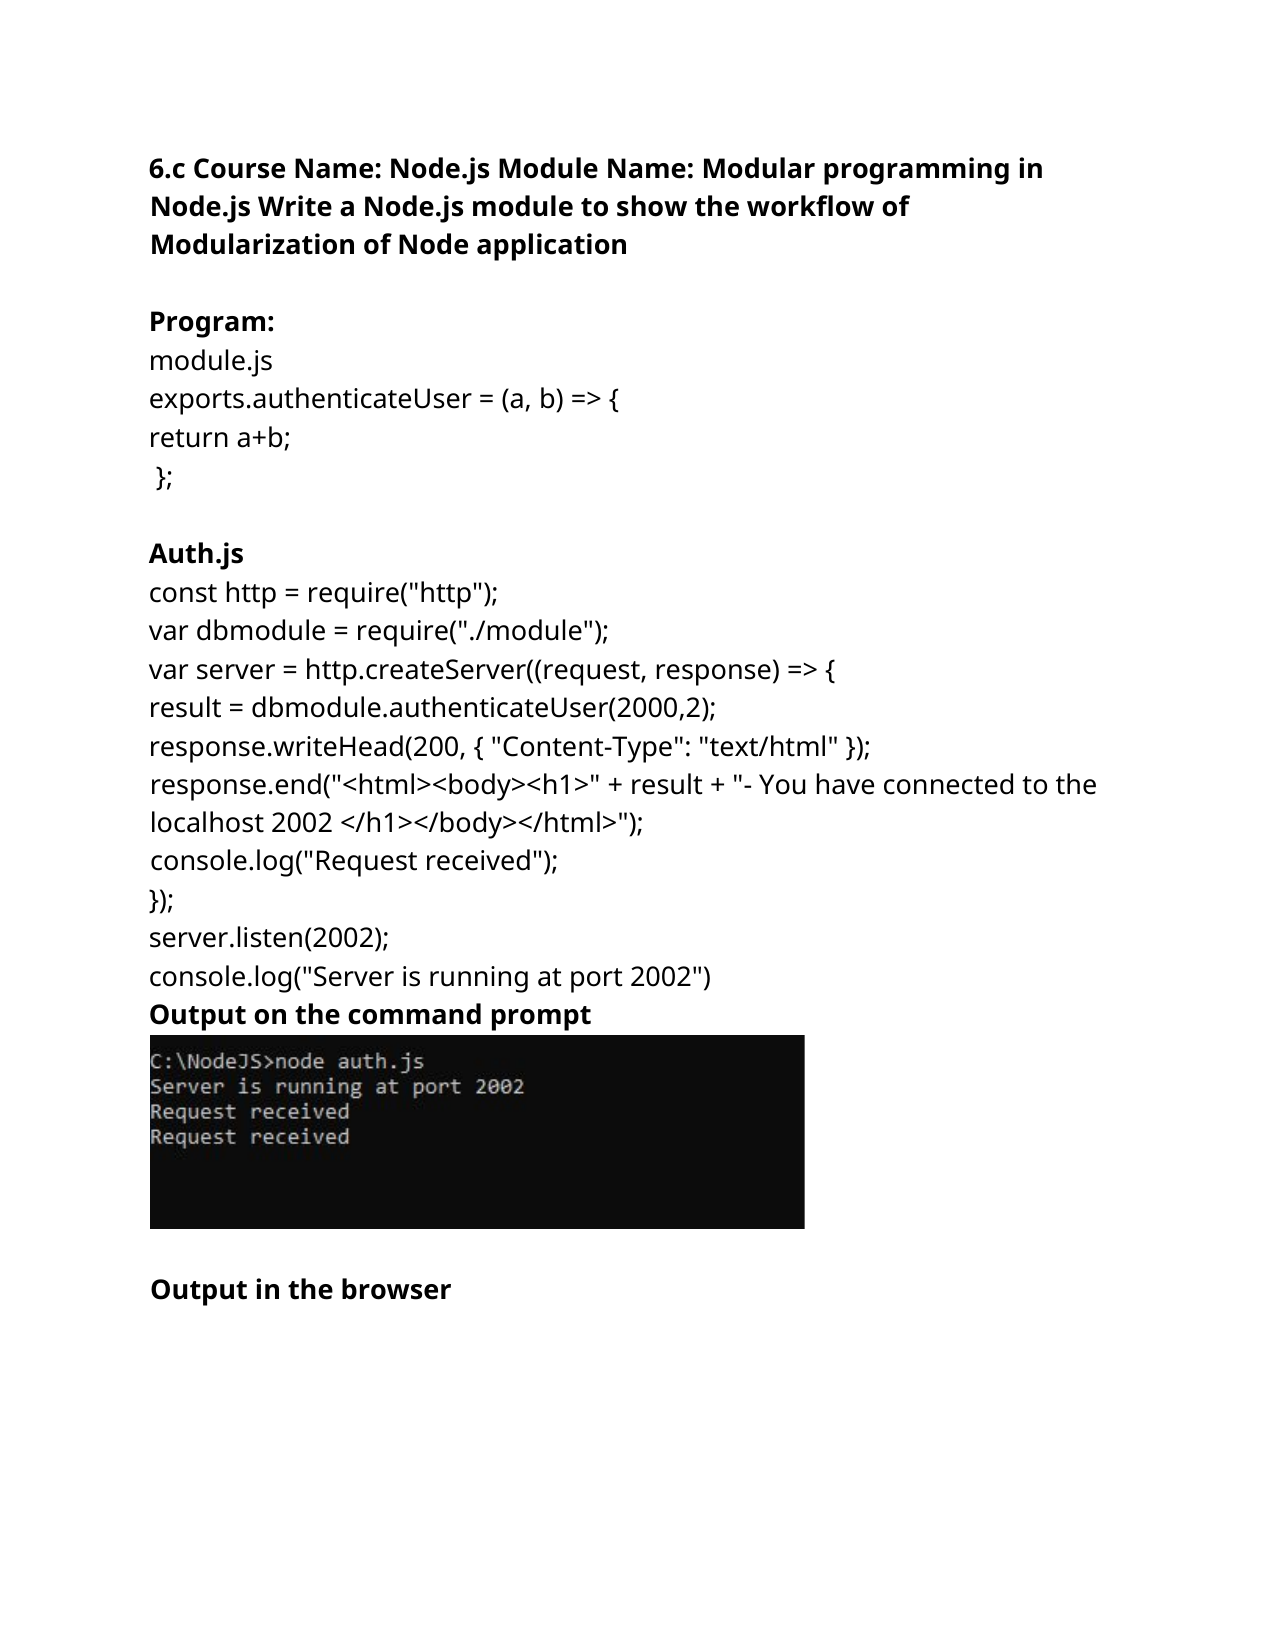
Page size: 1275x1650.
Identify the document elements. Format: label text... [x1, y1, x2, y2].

text var server = http.createServer((request, response) => { [148, 650, 1023, 687]
text }; [148, 457, 1107, 494]
text }); [148, 880, 1107, 917]
text Output in the browser [150, 1271, 1125, 1308]
text result = dbmodule.authenticateUser(2000,2); [148, 689, 1023, 726]
text console.log("Server is running at port 2002") [148, 957, 803, 994]
text module.js [148, 341, 304, 378]
text console.log("Request received"); [150, 842, 1107, 878]
text response.writeHead(200, { "Content-Type": "text/html" }); response.end("<html><body><h1>" + result + "- You have connected to the localhost 2002 </h1></body></html>"); [148, 727, 1107, 840]
text var dbmodule = require("./module"); [148, 612, 652, 648]
text Auth.js [148, 534, 281, 571]
text return a+b; [148, 418, 1107, 455]
text 6.c Course Name: Node.js Module Name: Modular programming in Node.js Write a Node.js module to show the workflow of Modularization of Node application [148, 150, 1107, 263]
text server.listen(2002); [148, 919, 1107, 956]
text const http = require("http"); [148, 573, 652, 610]
subtitle Output on the command prompt [148, 996, 1125, 1033]
picture [150, 1035, 805, 1229]
text Program: [148, 303, 1107, 340]
text exports.authenticateUser = (a, b) => { [148, 380, 1107, 417]
